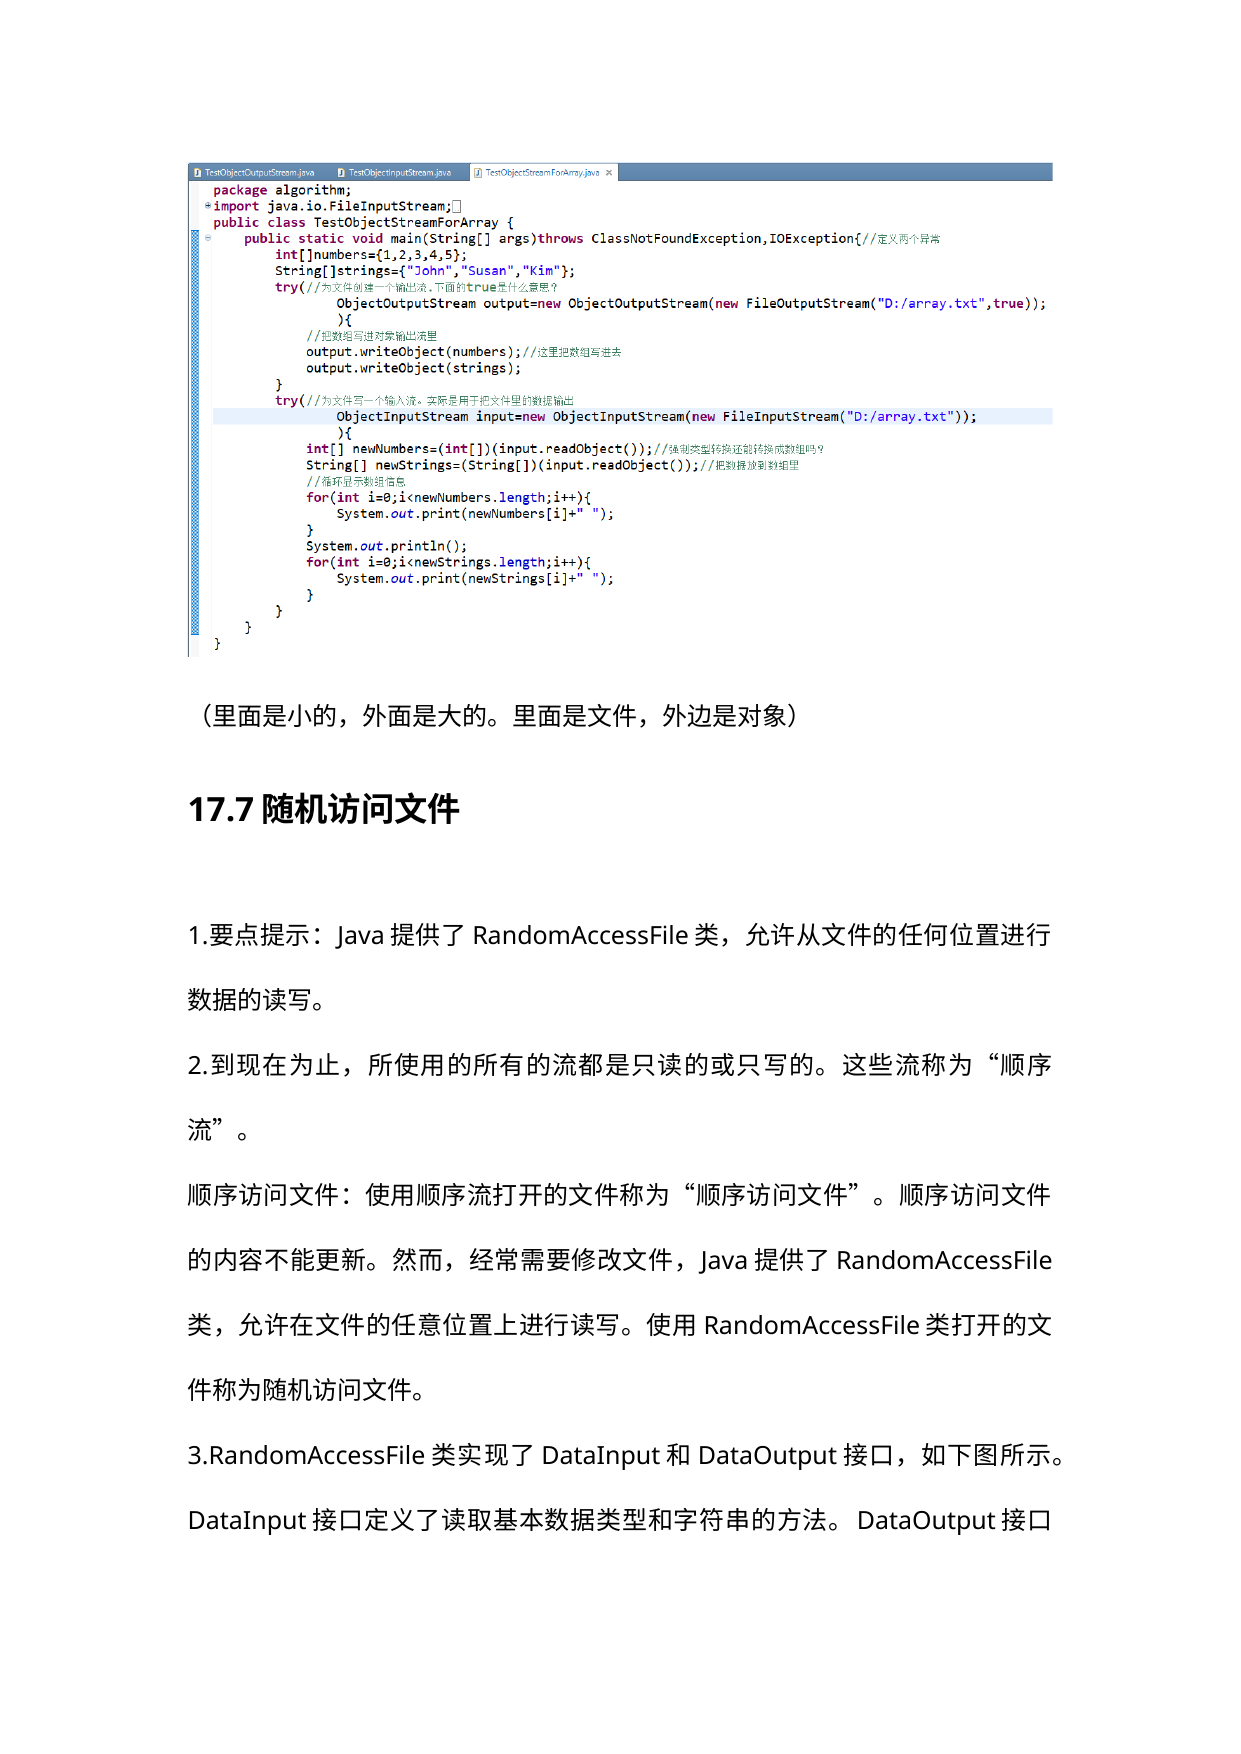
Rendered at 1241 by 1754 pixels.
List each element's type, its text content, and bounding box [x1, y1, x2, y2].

text 1.要点提示：Java提供了RandomAccessFile类，允许从文件的任何位置进行数据的读写。 [187, 901, 1053, 1031]
picture [187, 162, 1053, 657]
subtitle 17.7随机访问文件 [187, 774, 1053, 839]
text （里面是小的，外面是大的。里面是文件，外边是对象） [187, 682, 1053, 747]
text 顺序访问文件：使用顺序流打开的文件称为“顺序访问文件”。顺序访问文件的内容不能更新。然而，经常需要修改文件，Java提供了RandomAccessFile类，允许在文件的任意位置上进行读写。使用RandomAccessFile类打开的文件称为随机访问文件。 [187, 1161, 1053, 1421]
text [187, 1421, 1053, 1551]
text 2.到现在为止，所使用的所有的流都是只读的或只写的。这些流称为“顺序流”。 [187, 1031, 1053, 1161]
